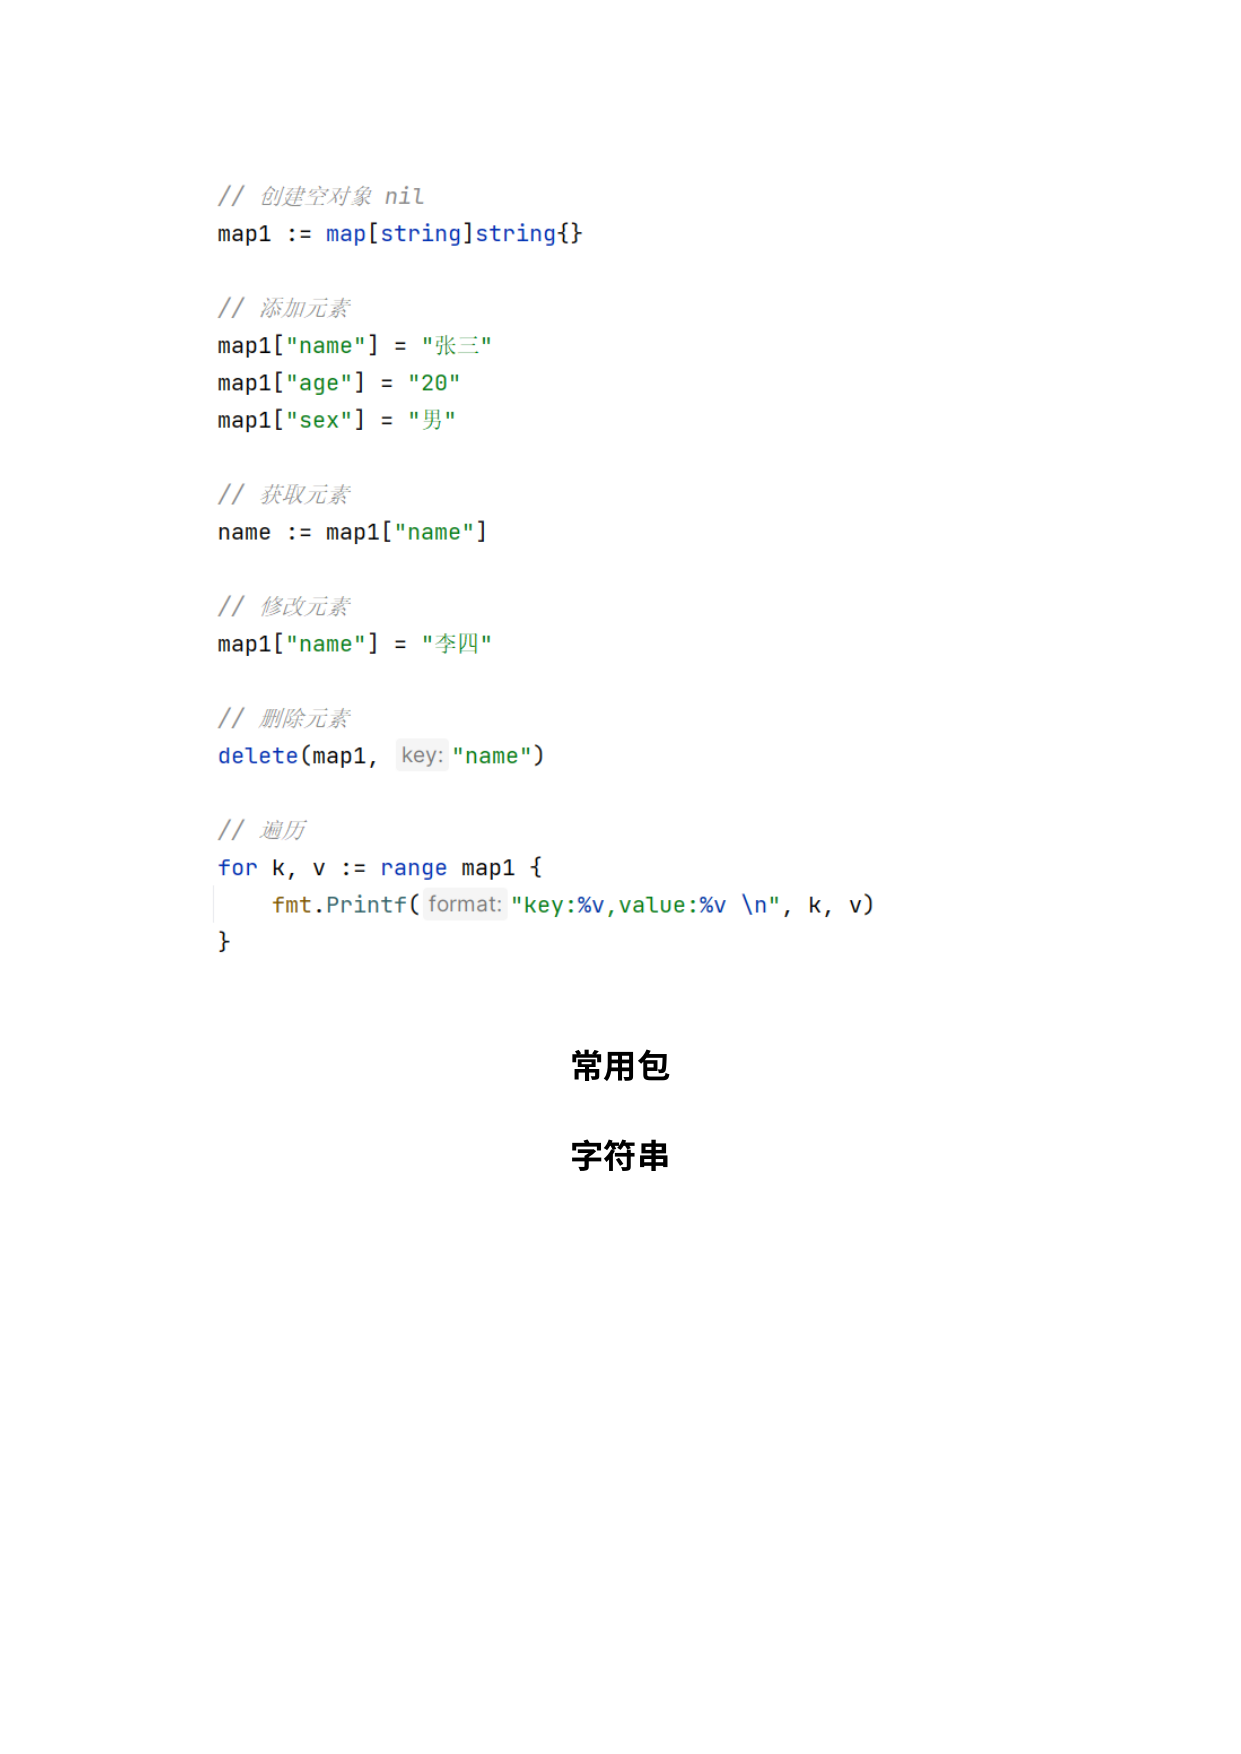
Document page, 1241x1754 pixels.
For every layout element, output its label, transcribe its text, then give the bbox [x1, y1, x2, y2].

picture [187, 162, 912, 977]
subtitle 字符串 [187, 1122, 1053, 1187]
title 常用包 [187, 1032, 1053, 1097]
